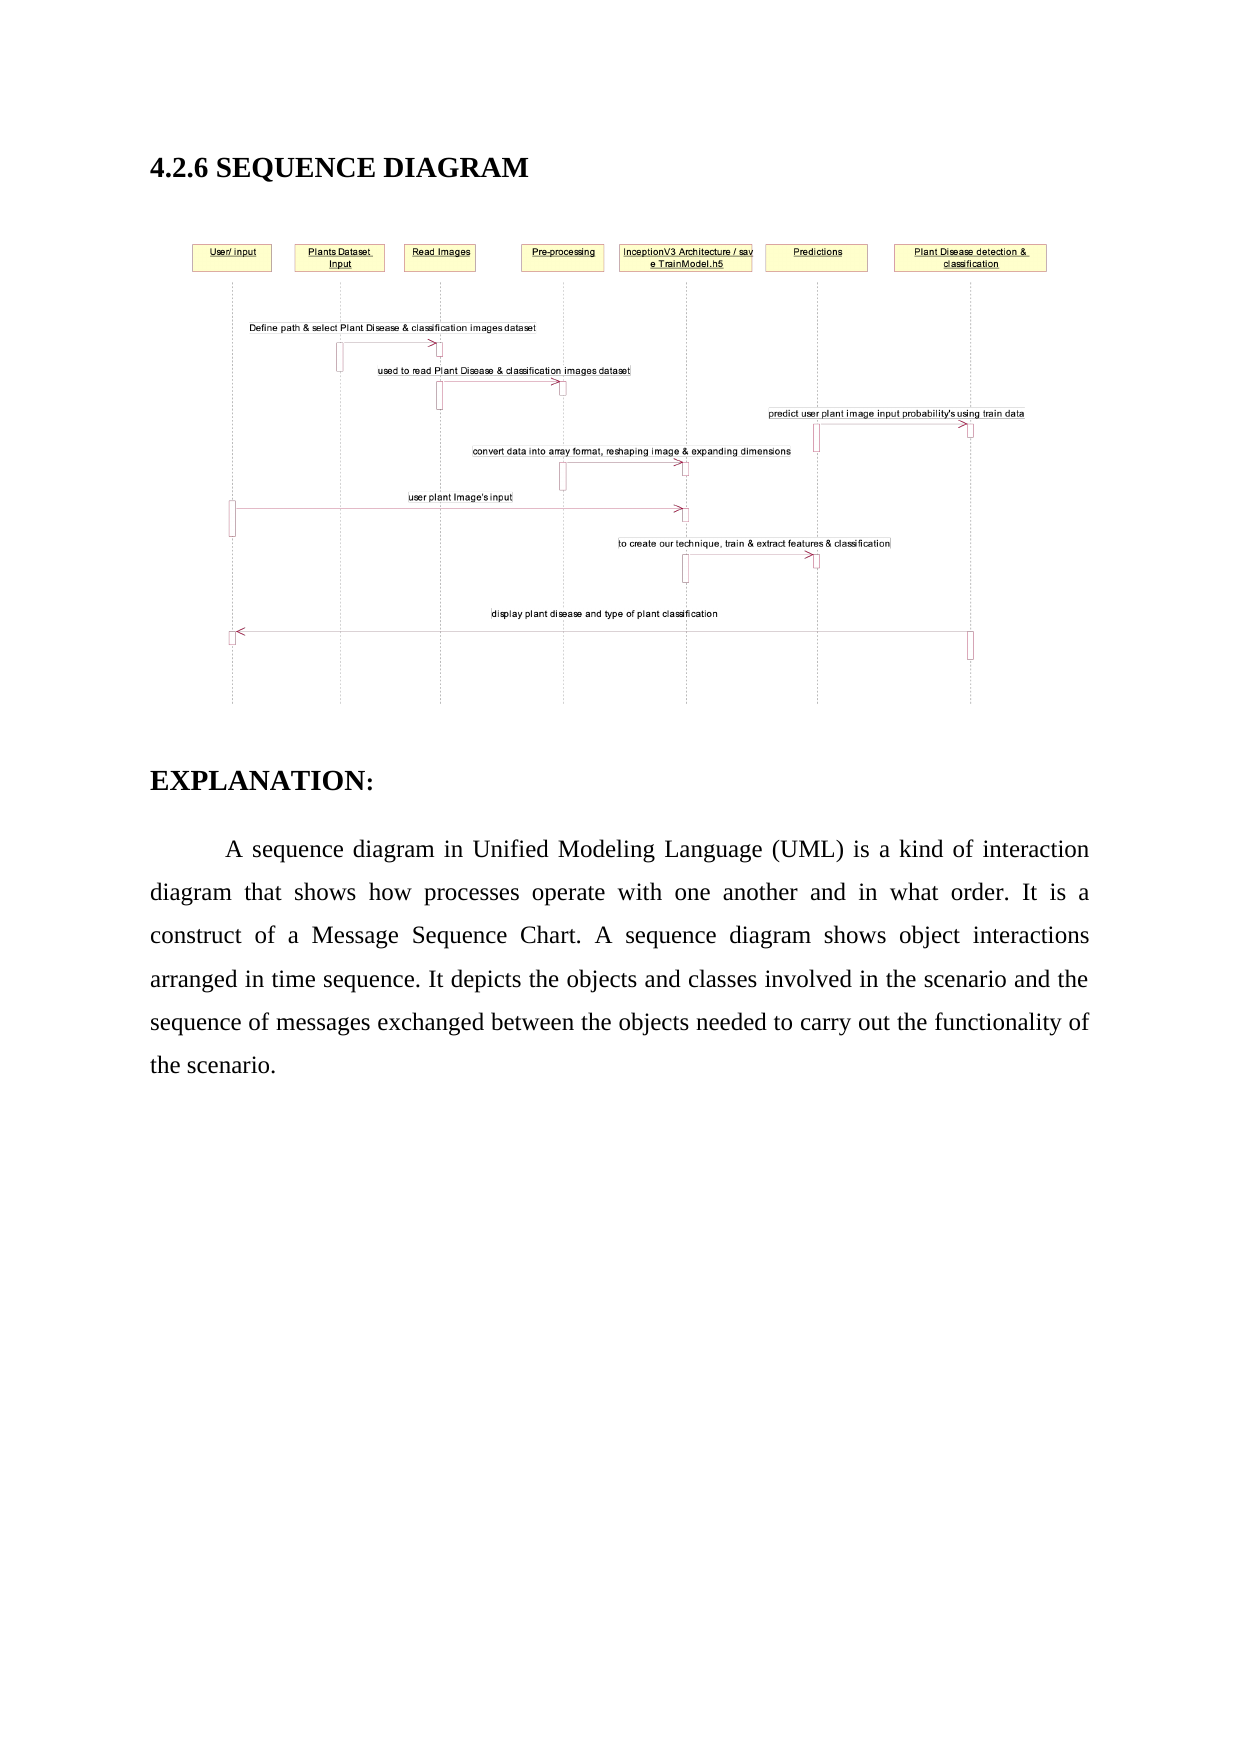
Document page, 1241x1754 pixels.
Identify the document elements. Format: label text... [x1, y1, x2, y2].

text A sequence diagram in Unified Modeling Language (UML) is a kind of interaction diagram that shows how processes operate with one another and in what order. It is a construct of a Message Sequence Chart. A sequence diagram shows object interactions arranged in time sequence. It depicts the objects and classes involved in the scenario and the sequence of messages exchanged between the objects needed to carry out the functionality of the scenario. [150, 834, 1090, 1079]
text 4.2.6 SEQUENCE DIAGRAM [150, 150, 1090, 183]
text EXPLANATION: [150, 763, 1090, 797]
picture [150, 221, 1090, 729]
